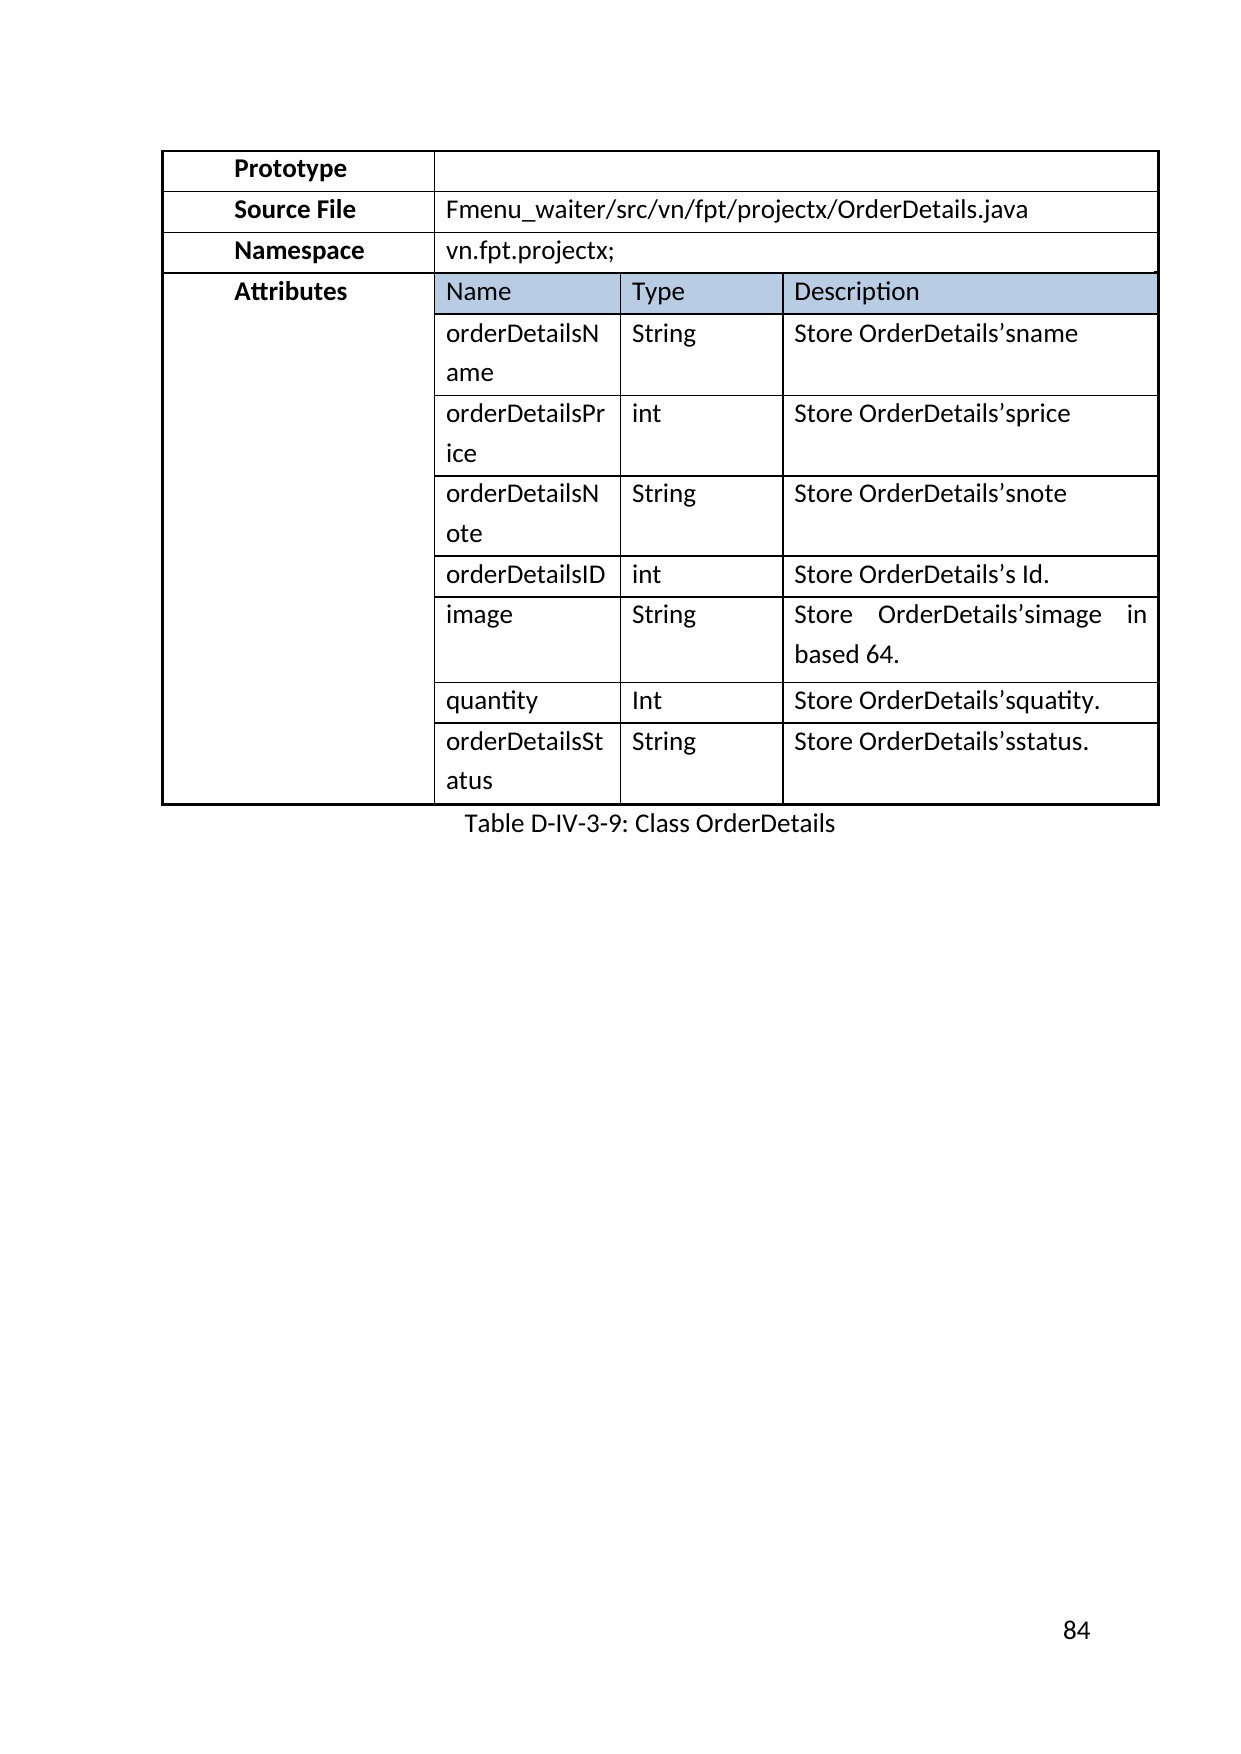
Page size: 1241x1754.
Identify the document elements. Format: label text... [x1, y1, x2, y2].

table_cell orderDetailsName [435, 315, 620, 395]
table_cell orderDetailsID [435, 557, 620, 596]
table_cell vn.fpt.projectx; [435, 233, 1157, 272]
table_cell orderDetailsPrice [435, 396, 620, 475]
table_cell Store OrderDetails’sprice [784, 396, 1157, 475]
table_cell Name [435, 274, 620, 313]
table_cell Type [621, 274, 782, 313]
table_cell Store OrderDetails’s Id. [784, 557, 1157, 596]
text Table D-IV-3-9: Class OrderDetails [150, 806, 1090, 839]
table_cell Store OrderDetails’snote [784, 477, 1157, 555]
table_cell int [621, 557, 782, 596]
table_cell String [621, 598, 782, 682]
table_cell int [621, 396, 782, 475]
table_cell Source File [164, 192, 434, 231]
table_cell orderDetailsStatus [435, 724, 620, 803]
table_cell Store OrderDetails’sstatus. [784, 724, 1157, 803]
table_cell Attributes [164, 274, 434, 803]
table_cell Store OrderDetails’sname [784, 315, 1157, 395]
table_cell Fmenu_waiter/src/vn/fpt/projectx/OrderDetails.java [435, 192, 1157, 231]
table_cell image [435, 598, 620, 682]
table_cell quantity [435, 683, 620, 722]
table_cell Description [784, 274, 1157, 313]
table_cell Namespace [164, 233, 434, 272]
table_cell String [621, 477, 782, 555]
table_cell Store OrderDetails’simage in based 64. [784, 598, 1157, 682]
table_cell String [621, 315, 782, 395]
table_cell Store OrderDetails’squatity. [784, 683, 1157, 722]
table_cell String [621, 724, 782, 803]
table_cell Int [621, 683, 782, 722]
table_cell Prototype [164, 152, 434, 191]
table_cell orderDetailsNote [435, 477, 620, 555]
table_cell [435, 152, 1157, 191]
